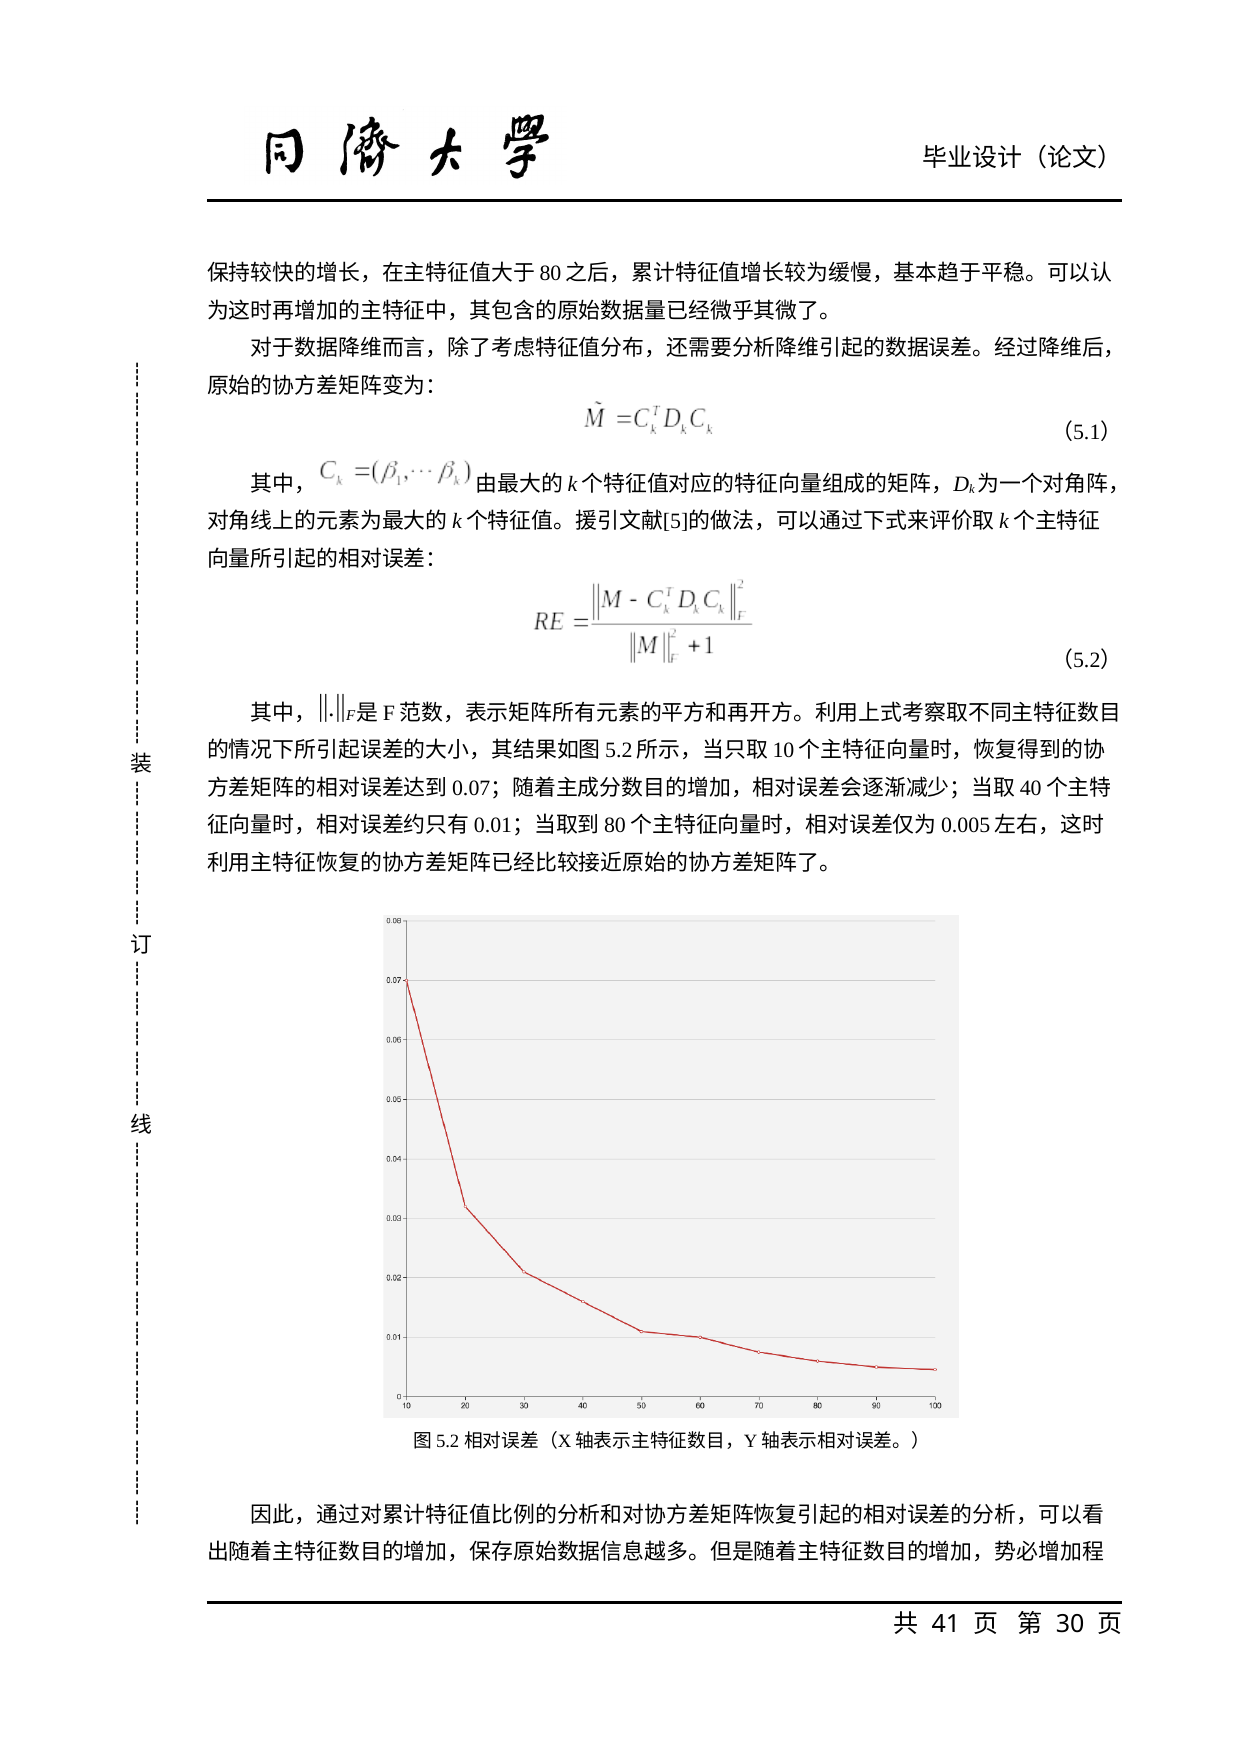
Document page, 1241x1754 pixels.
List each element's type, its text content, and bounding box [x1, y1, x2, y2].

picture [244, 106, 567, 185]
picture [383, 915, 959, 1418]
text （5.2） [207, 574, 1122, 674]
text 其中，由最大的k个特征值对应的特征向量组成的矩阵，Dk为一个对角阵，对角线上的元素为最大的k个特征值。援引文献[5]的做法，可以通过下式来评价取k个主特征向量所引起的相对误差： [207, 461, 1122, 574]
text 对于数据降维而言，除了考虑特征值分布，还需要分析降维引起的数据误差。经过降维后，原始的协方差矩阵变为： [207, 326, 1122, 401]
text 因此，通过对累计特征值比例的分析和对协方差矩阵恢复引起的相对误差的分析，可以看出随着主特征数目的增加，保存原始数据信息越多。但是随着主特征数目的增加，势必增加程序的计算开销。同时，随着主特征数目增多，智能算法计算出的CNOP未必会更好[5]，我们选取80个主特征进行数值实验。 [207, 1492, 1122, 1567]
text （5.1） [207, 401, 1122, 446]
text 其中，是F范数，表示矩阵所有元素的平方和再开方。利用上式考察取不同主特征数目的情况下所引起误差的大小，其结果如图5.2所示，当只取10个主特征向量时，恢复得到的协方差矩阵的相对误差达到0.07；随着主成分数目的增加，相对误差会逐渐减少；当取40个主特征向量时，相对误差约只有0.01；当取到80个主特征向量时，相对误差仅为0.005左右，这时利用主特征恢复的协方差矩阵已经比较接近原始的协方差矩阵了。 [207, 690, 1122, 877]
